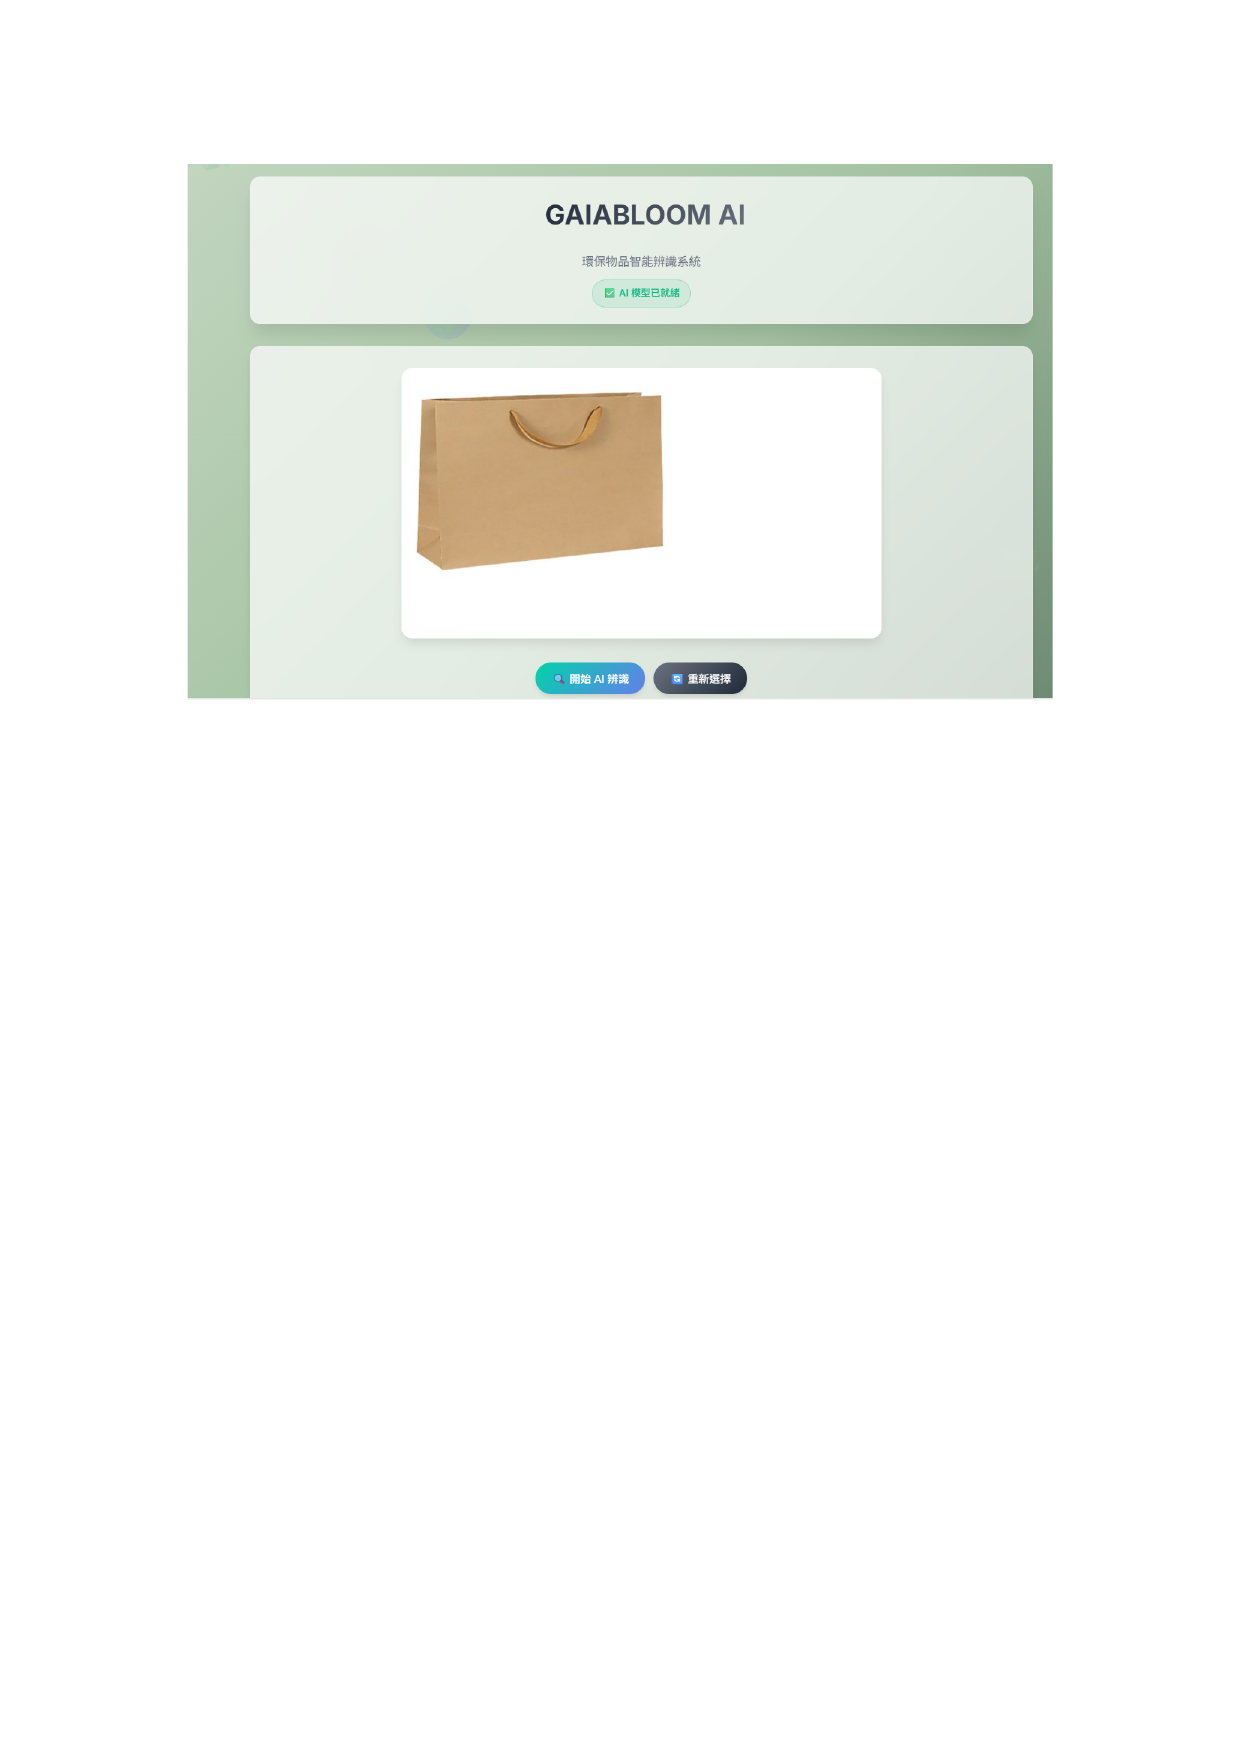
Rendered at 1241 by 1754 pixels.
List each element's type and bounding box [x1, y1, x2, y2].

picture [187, 164, 1053, 700]
